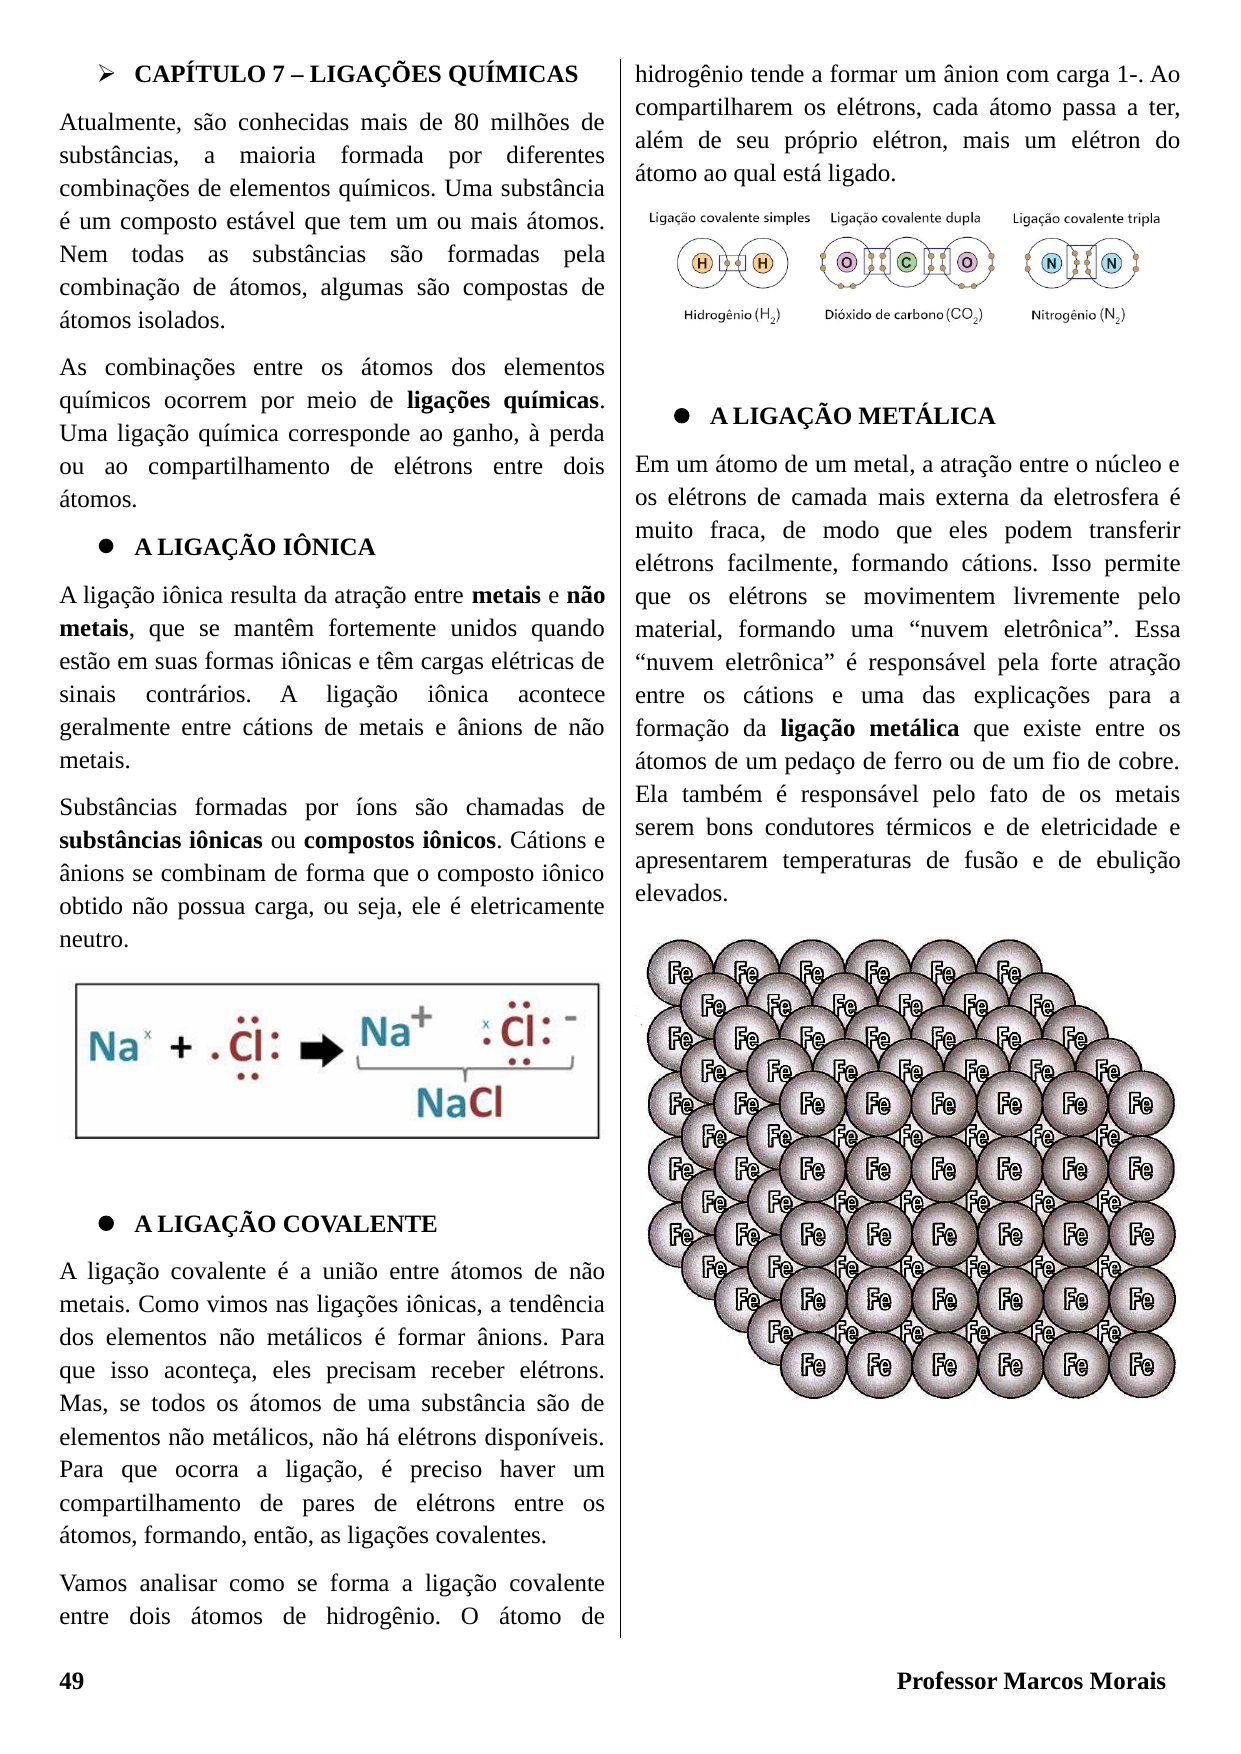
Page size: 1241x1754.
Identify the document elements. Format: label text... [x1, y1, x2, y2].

text Atualmente, são conhecidas mais de 80 milhões de substâncias, a maioria formada por diferentes combinações de elementos químicos. Uma substância é um composto estável que tem um ou mais átomos. Nem todas as substâncias são formadas pela combinação de átomos, algumas são compostas de átomos isolados. [59, 107, 605, 333]
text Substâncias formadas por íons são chamadas de substâncias iônicas ou compostos iônicos. Cátions e ânions se combinam de forma que o composto iônico obtido não possua carga, ou seja, ele é eletricamente neutro. [59, 792, 605, 953]
list A LIGAÇÃO IÔNICA [97, 532, 605, 561]
text A ligação covalente é a união entre átomos de não metais. Como vimos nas ligações iônicas, a tendência dos elementos não metálicos é formar ânions. Para que isso aconteça, eles precisam receber elétrons. Mas, se todos os átomos de uma substância são de elementos não metálicos, não há elétrons disponíveis. Para que ocorra a ligação, é preciso haver um compartilhamento de pares de elétrons entre os átomos, formando, então, as ligações covalentes. [59, 1256, 605, 1549]
list CAPÍTULO 7 – LIGAÇÕES QUÍMICAS [97, 59, 605, 88]
text As combinações entre os átomos dos elementos químicos ocorrem por meio de ligações químicas. Uma ligação química corresponde ao ganho, à perda ou ao compartilhamento de elétrons entre dois átomos. [59, 352, 605, 513]
text Vamos analisar como se forma a ligação covalente entre dois átomos de hidrogênio. O átomo de hidrogênio tende a formar um ânion com carga 1-. Ao compartilharem os elétrons, cada átomo passa a ter, além de seu próprio elétron, mais um elétron do átomo ao qual está ligado. [59, 1568, 605, 1630]
text A ligação iônica resulta da atração entre metais e não metais, que se mantêm fortemente unidos quando estão em suas formas iônicas e têm cargas elétricas de sinais contrários. A ligação iônica acontece geralmente entre cátions de metais e ânions de não metais. [59, 580, 605, 773]
picture [59, 972, 606, 1139]
picture [634, 205, 1182, 331]
text Vamos analisar como se forma a ligação covalente entre dois átomos de hidrogênio. O átomo de hidrogênio tende a formar um ânion com carga 1-. Ao compartilharem os elétrons, cada átomo passa a ter, além de seu próprio elétron, mais um elétron do átomo ao qual está ligado. [635, 59, 1181, 187]
text Em um átomo de um metal, a atração entre o núcleo e os elétrons de camada mais externa da eletrosfera é muito fraca, de modo que eles podem transferir elétrons facilmente, formando cátions. Isso permite que os elétrons se movimentem livremente pelo material, formando uma “nuvem eletrônica”. Essa “nuvem eletrônica” é responsável pela forte atração entre os cátions e uma das explicações para a formação da ligação metálica que existe entre os átomos de um pedaço de ferro ou de um fio de cobre. Ela também é responsável pelo fato de os metais serem bons condutores térmicos e de eletricidade e apresentarem temperaturas de fusão e de ebulição elevados. [635, 449, 1181, 907]
list A LIGAÇÃO METÁLICA [672, 401, 1181, 430]
list A LIGAÇÃO COVALENTE [97, 1209, 605, 1238]
picture [634, 926, 1182, 1404]
